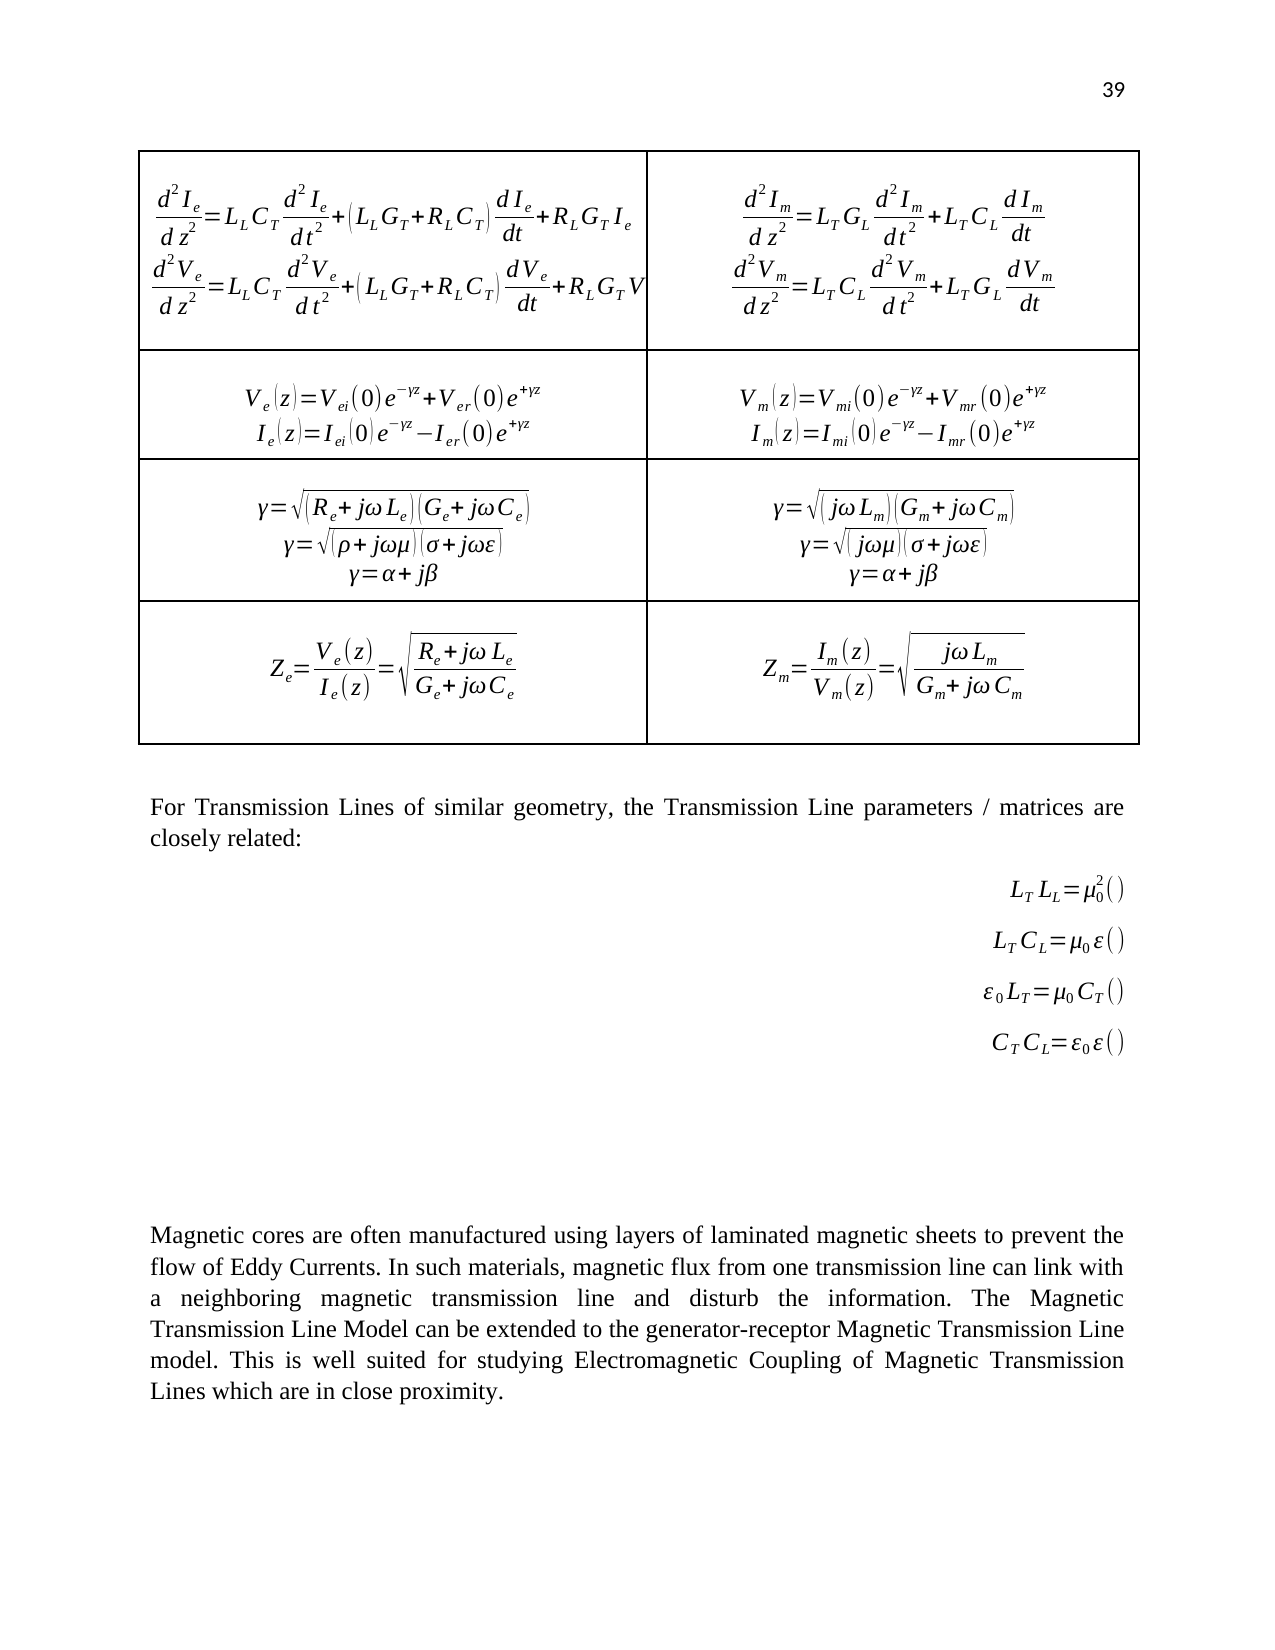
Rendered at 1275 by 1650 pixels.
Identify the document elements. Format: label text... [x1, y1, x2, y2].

table_cell [140, 460, 646, 600]
table_cell [140, 351, 646, 458]
table_cell [140, 152, 646, 349]
text For Transmission Lines of similar geometry, the Transmission Line parameters / matrices are closely related: [150, 792, 1125, 852]
table_cell [648, 460, 1138, 600]
table_cell [648, 351, 1138, 458]
table_cell [648, 152, 1138, 349]
table_cell [648, 602, 1138, 743]
text Magnetic cores are often manufactured using layers of laminated magnetic sheets to prevent the flow of Eddy Currents. In such materials, magnetic flux from one transmission line can link with a neighboring magnetic transmission line and disturb the information. The Magnetic Transmission Line Model can be extended to the generator-receptor Magnetic Transmission Line model. This is well suited for studying Electromagnetic Coupling of Magnetic Transmission Lines which are in close proximity. [150, 1221, 1125, 1404]
table_cell [140, 602, 646, 743]
